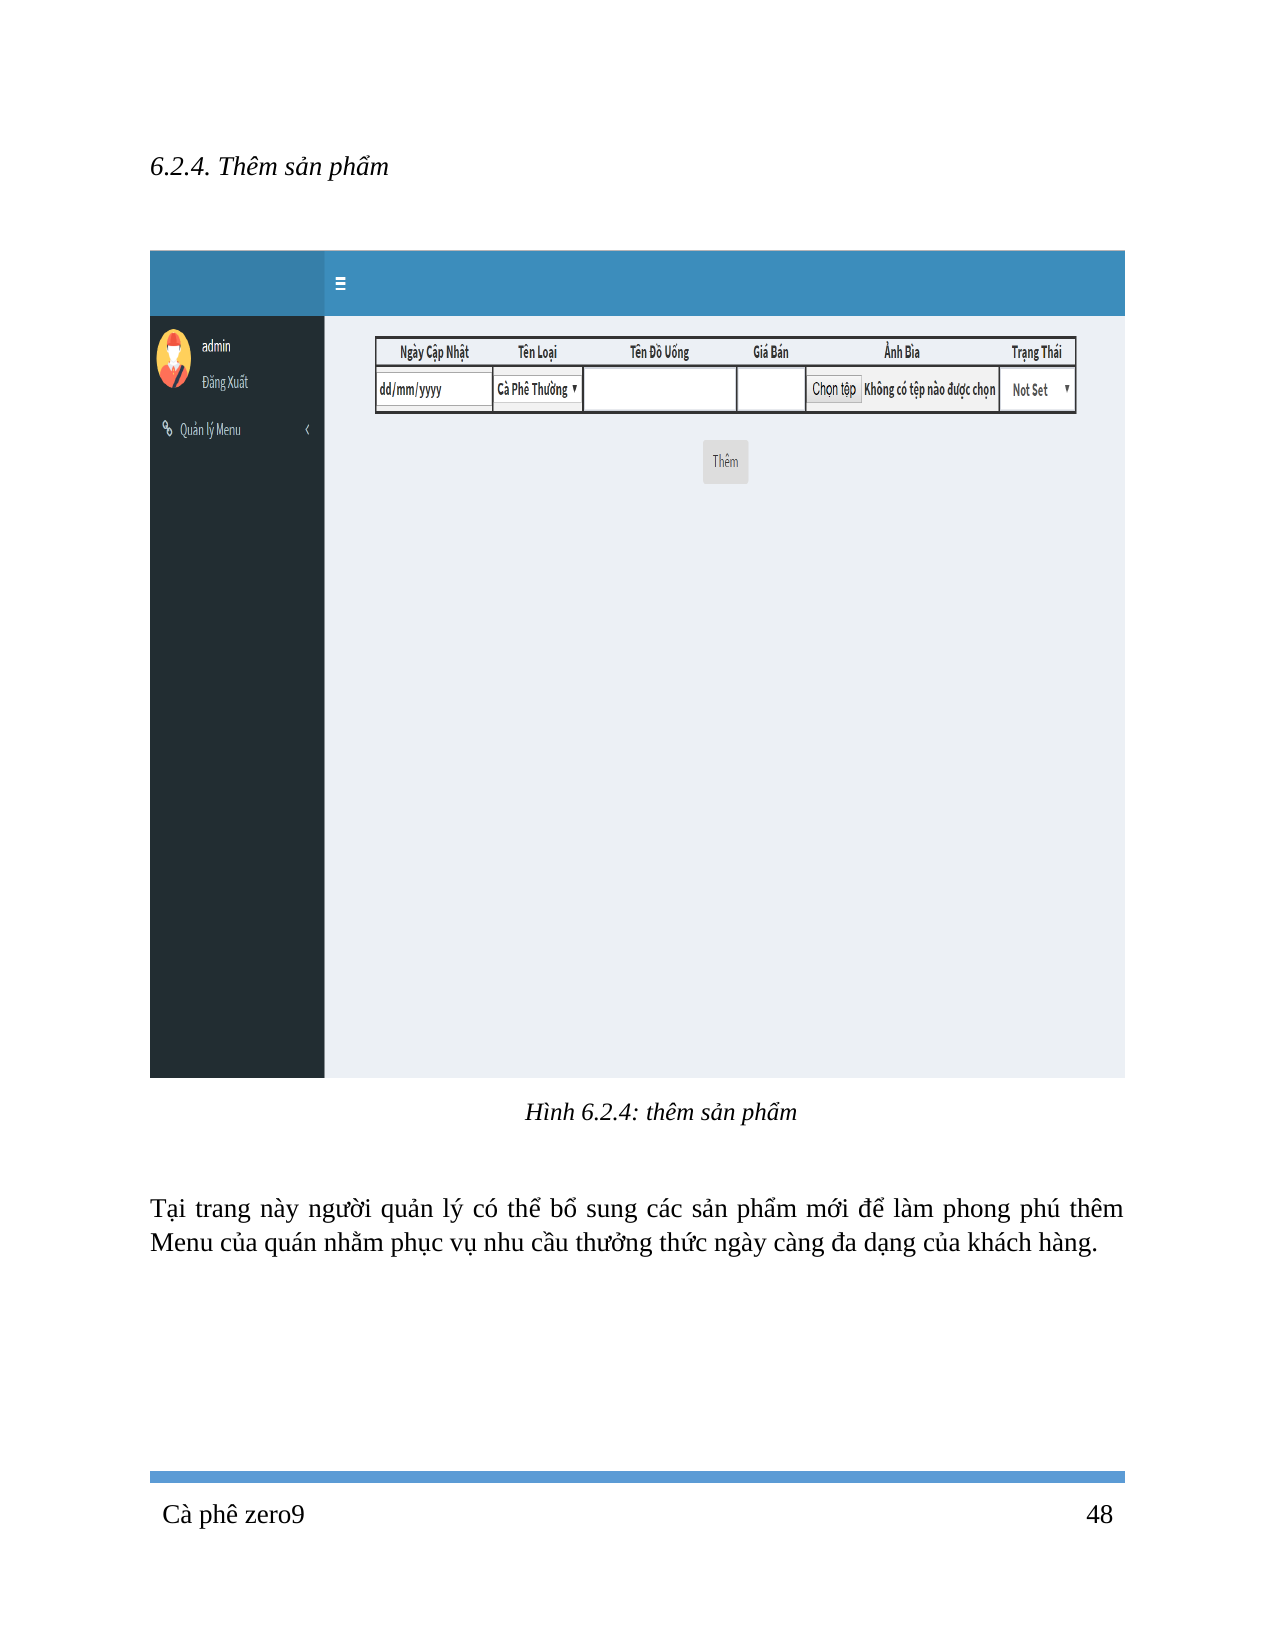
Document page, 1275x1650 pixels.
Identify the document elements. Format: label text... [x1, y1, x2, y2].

text Tại trang này người quản lý có thể bổ sung các sản phẩm mới để làm phong phú thêm Menu của quán nhằm phục vụ nhu cầu thưởng thức ngày càng đa dạng của khách hàng. [150, 1192, 1125, 1257]
text 6.2.4. Thêm sản phẩm [150, 150, 1125, 181]
text Hình 6.2.4: thêm sản phẩm [450, 1097, 1125, 1126]
picture [150, 250, 1125, 1078]
